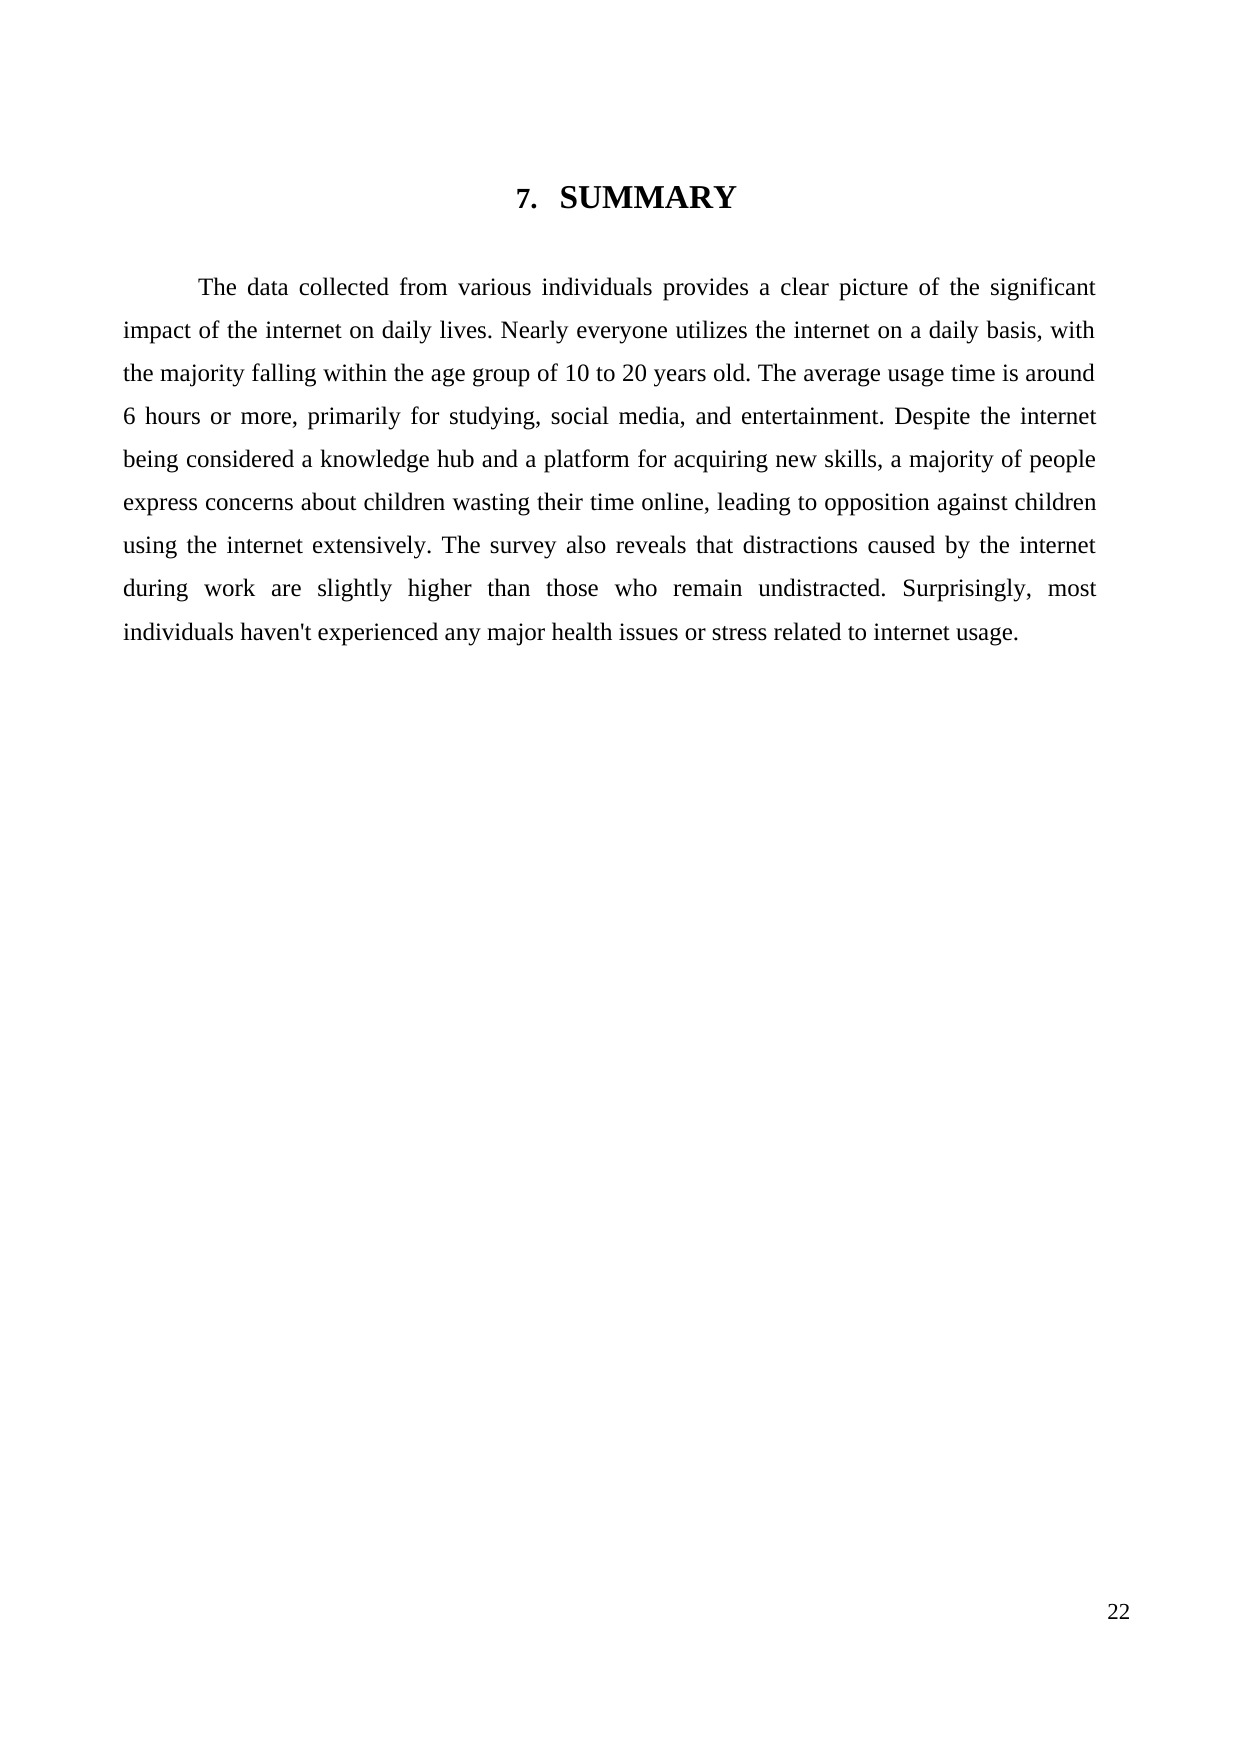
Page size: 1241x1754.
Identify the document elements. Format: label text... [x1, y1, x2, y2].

subtitle The data collected from various individuals provides a clear picture of the significant impact of the internet on daily lives. Nearly everyone utilizes the internet on a daily basis, with the majority falling within the age group of 10 to 20 years old. The average usage time is around 6 hours or more, primarily for studying, social media, and entertainment. Despite the internet being considered a knowledge hub and a platform for acquiring new skills, a majority of people express concerns about children wasting their time online, leading to opposition against children using the internet extensively. The survey also reveals that distractions caused by the internet during work are slightly higher than those who remain undistracted. Surprisingly, most individuals haven't experienced any major health issues or stress related to internet usage. [123, 272, 1097, 645]
list SUMMARY [123, 177, 1130, 216]
